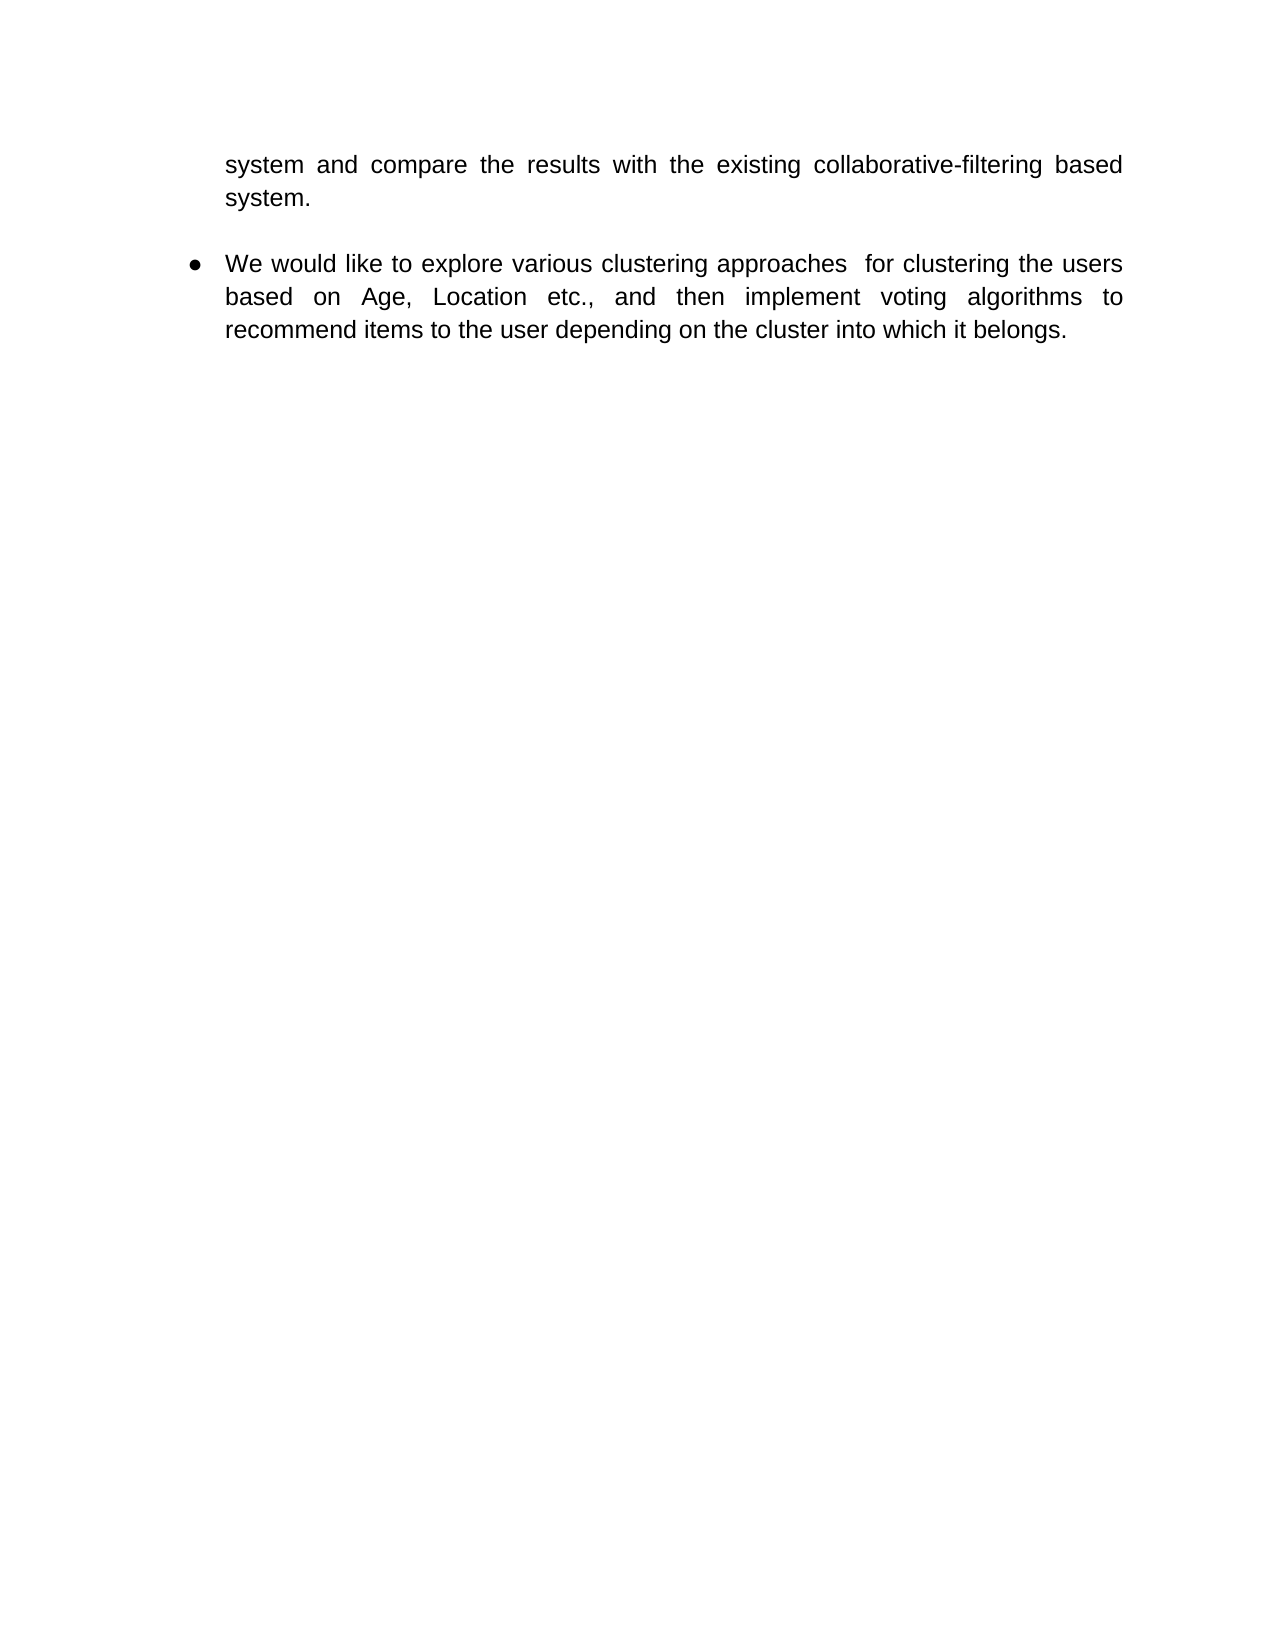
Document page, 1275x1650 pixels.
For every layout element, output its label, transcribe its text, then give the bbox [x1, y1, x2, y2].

list We would like to explore various clustering approaches for clustering the users based on Age, Location etc., and then implement voting algorithms to recommend items to the user depending on the cluster into which it belongs. [187, 249, 1125, 344]
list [187, 150, 1125, 212]
